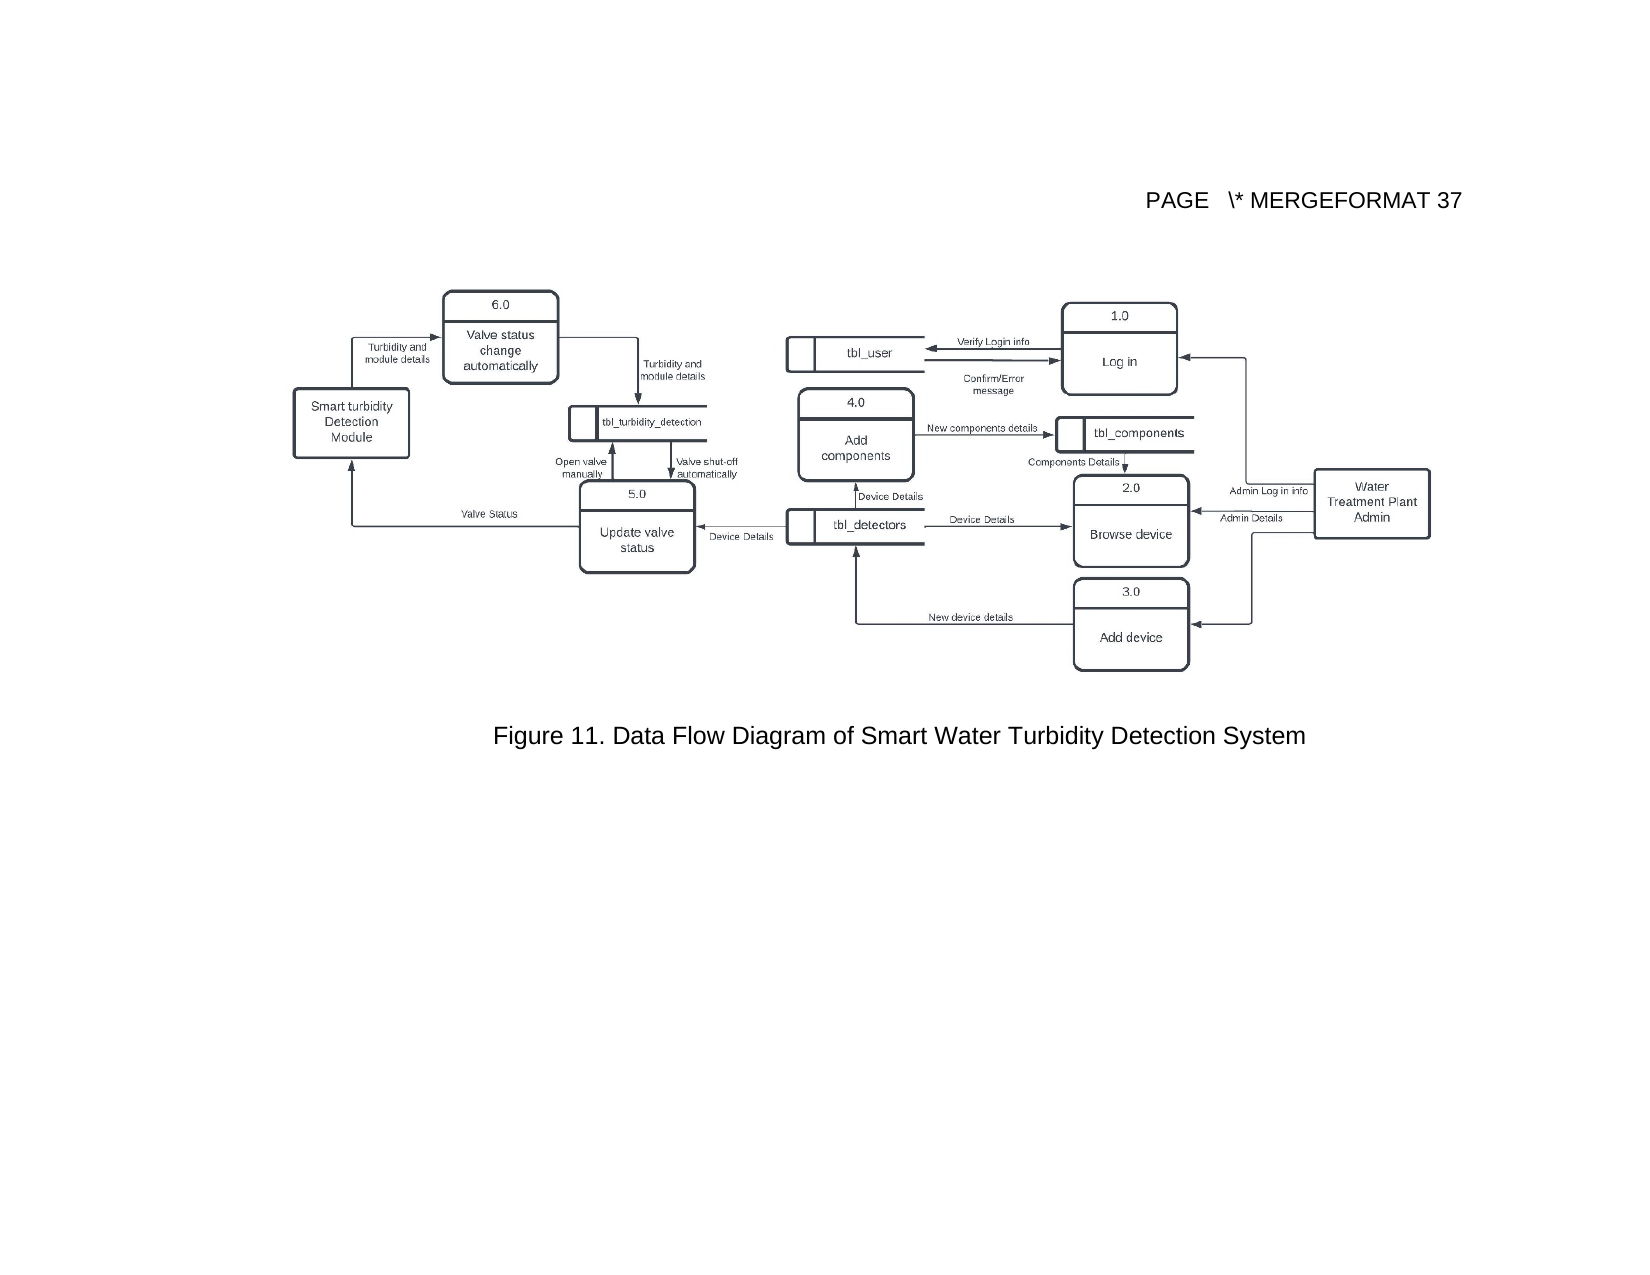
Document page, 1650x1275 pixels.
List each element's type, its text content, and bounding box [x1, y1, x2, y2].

picture [271, 268, 1452, 693]
